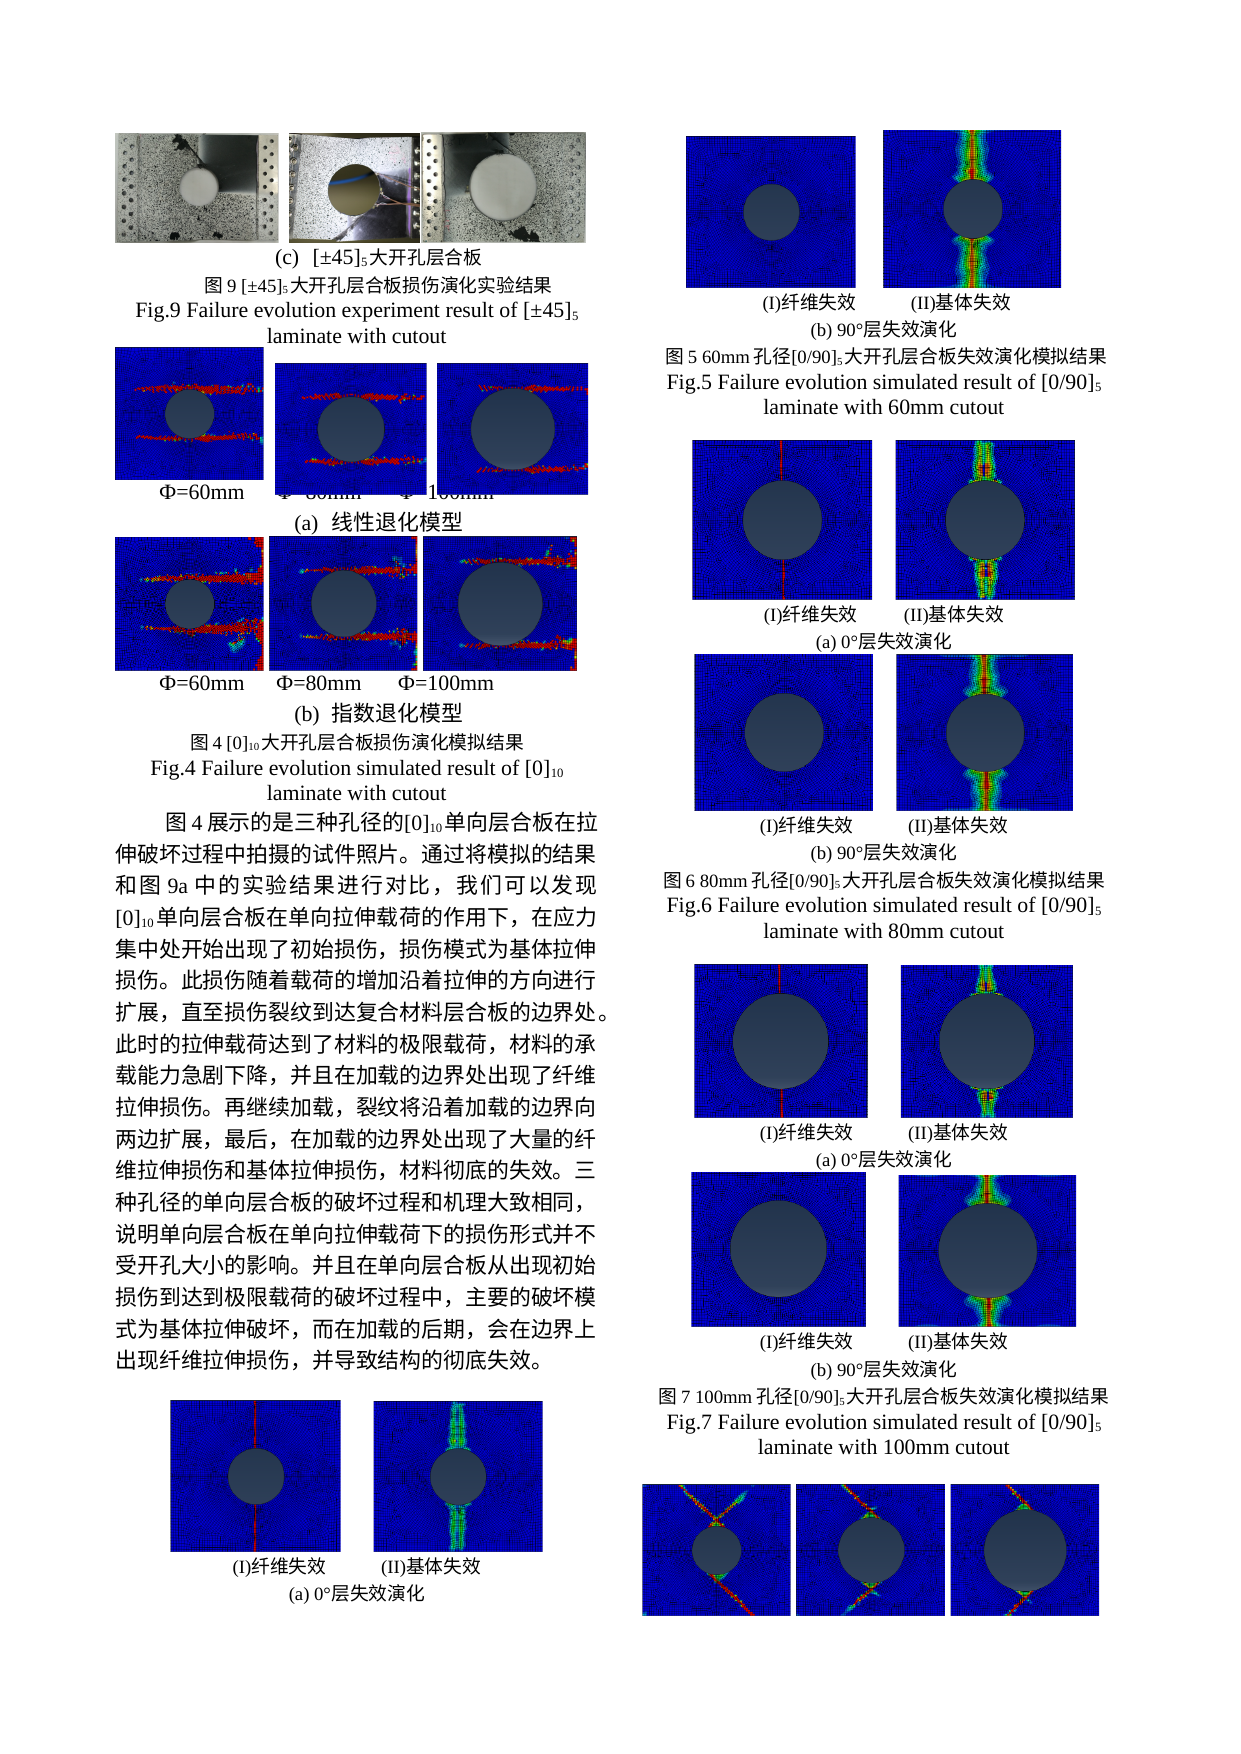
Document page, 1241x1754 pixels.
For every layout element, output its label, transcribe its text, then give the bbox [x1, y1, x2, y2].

text 图7 100mm孔径[0/90]5大开孔层合板失效演化模拟结果 [642, 1381, 1125, 1409]
list [±45]5大开孔层合板 [159, 243, 598, 270]
text (a) 0°层失效演化 [642, 1145, 1125, 1172]
picture [289, 133, 420, 243]
picture [373, 1401, 543, 1552]
picture [895, 440, 1075, 600]
text (I)纤维失效 (II)基体失效 [642, 287, 1125, 314]
picture [115, 537, 264, 671]
picture [423, 536, 577, 671]
text Fig.7 Failure evolution simulated result of [0/90]5 laminate with 100mm cutout [642, 1409, 1125, 1459]
text 图5 60mm孔径[0/90]5大开孔层合板失效演化模拟结果 [642, 342, 1125, 369]
picture [170, 1400, 341, 1552]
text 图6 80mm孔径[0/90]5大开孔层合板失效演化模拟结果 [642, 865, 1125, 892]
list 指数退化模型 [159, 696, 598, 727]
text Ф=60mm Ф=80mm Ф=100mm [115, 479, 598, 504]
text Ф=60mm Ф=80mm Ф=100mm [115, 670, 598, 696]
picture [686, 136, 856, 288]
picture [796, 1484, 945, 1616]
picture [275, 363, 427, 495]
picture [437, 363, 589, 495]
text Fig.6 Failure evolution simulated result of [0/90]5 laminate with 80mm cutout [642, 892, 1125, 943]
picture [950, 1484, 1100, 1616]
picture [694, 654, 873, 811]
picture [883, 130, 1062, 288]
text (I)纤维失效 (II)基体失效 [642, 1327, 1125, 1354]
text (b) 90°层失效演化 [642, 838, 1125, 865]
text Fig.5 Failure evolution simulated result of [0/90]5 laminate with 60mm cutout [642, 369, 1125, 419]
text (I)纤维失效 (II)基体失效 [642, 1118, 1125, 1145]
picture [115, 347, 264, 480]
picture [898, 1175, 1077, 1327]
text (I)纤维失效 (II)基体失效 [642, 811, 1125, 838]
picture [694, 964, 868, 1118]
text (a) 0°层失效演化 [115, 1579, 598, 1606]
list 线性退化模型 [159, 504, 598, 536]
picture [692, 440, 873, 600]
text (b) 90°层失效演化 [642, 1354, 1125, 1381]
text 图9 [±45]5大开孔层合板损伤演化实验结果 [159, 270, 598, 297]
text 图4展示的是三种孔径的[0]10单向层合板在拉伸破坏过程中拍摄的试件照片。通过将模拟的结果和图9a中的实验结果进行对比，我们可以发现[0]10单向层合板在单向拉伸载荷的作用下，在应力集中处开始出现了初始损伤，损伤模式为基体拉伸损伤。此损伤随着载荷的增加沿着拉伸的方向进行扩展，直至损伤裂纹到达复合材料层合板的边界处。此时的拉伸载荷达到了材料的极限载荷，材料的承载能力急剧下降，并且在加载的边界处出现了纤维拉伸损伤。再继续加载，裂纹将沿着加载的边界向两边扩展，最后，在加载的边界处出现了大量的纤维拉伸损伤和基体拉伸损伤，材料彻底的失效。三种孔径的单向层合板的破坏过程和机理大致相同，说明单向层合板在单向拉伸载荷下的损伤形式并不受开孔大小的影响。并且在单向层合板从出现初始损伤到达到极限载荷的破坏过程中，主要的破坏模式为基体拉伸破坏，而在加载的后期，会在边界上出现纤维拉伸损伤，并导致结构的彻底失效。 [115, 805, 598, 1375]
text (I)纤维失效 (II)基体失效 [642, 600, 1125, 627]
picture [691, 1172, 866, 1327]
picture [421, 132, 586, 243]
picture [896, 654, 1073, 811]
text (I)纤维失效 (II)基体失效 [115, 1552, 598, 1579]
text 图4 [0]10大开孔层合板损伤演化模拟结果 [115, 727, 598, 754]
picture [115, 133, 279, 243]
text (a) 0°层失效演化 [642, 627, 1125, 654]
text Fig.4 Failure evolution simulated result of [0]10 laminate with cutout [115, 754, 598, 805]
text Fig.9 Failure evolution experiment result of [±45]5 laminate with cutout [115, 297, 598, 348]
picture [900, 965, 1073, 1118]
picture [642, 1484, 791, 1616]
text (b) 90°层失效演化 [642, 314, 1125, 342]
picture [269, 536, 418, 671]
